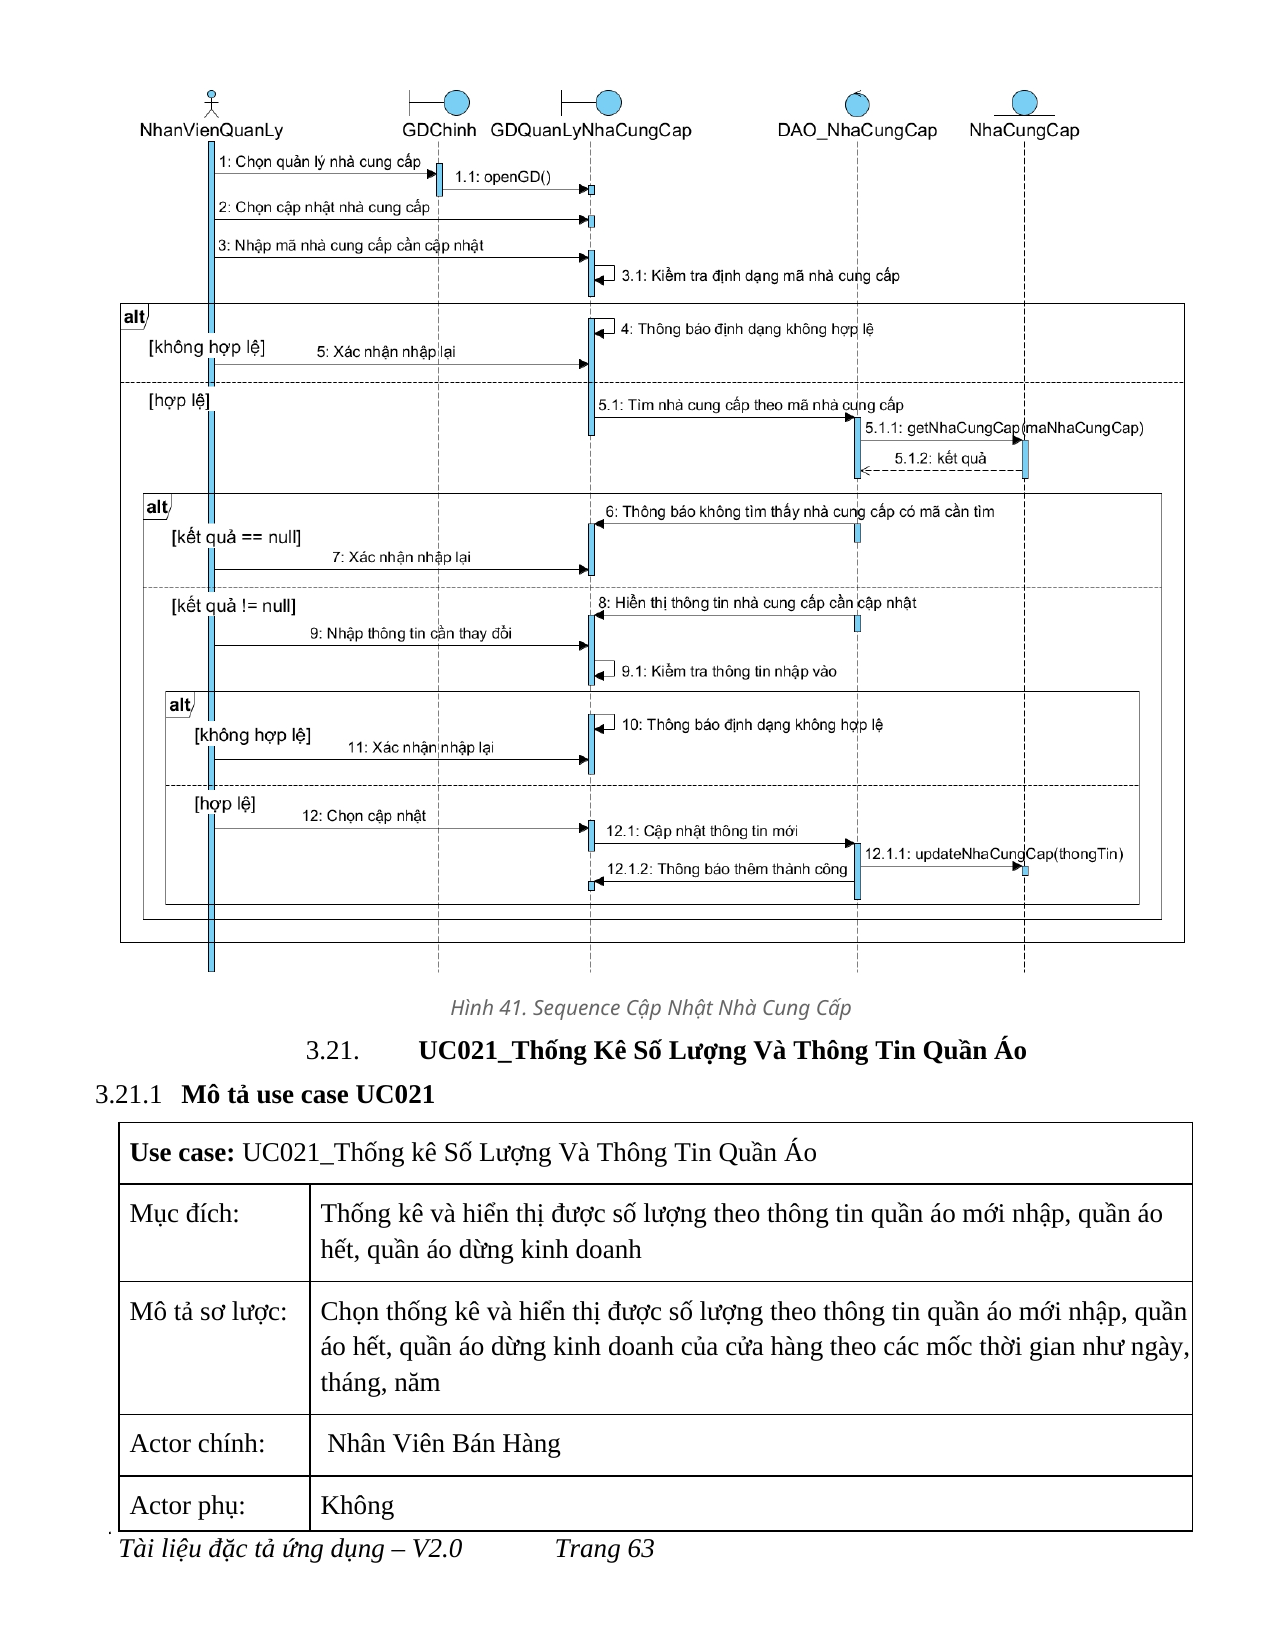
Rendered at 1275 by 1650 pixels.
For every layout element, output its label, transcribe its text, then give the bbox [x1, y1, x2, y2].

table_cell Không [311, 1477, 1192, 1530]
table_cell Thống kê và hiển thị được số lượng theo thông tin quần áo mới nhập, quần áo hết, quần áo dừng kinh doanh [311, 1185, 1192, 1281]
picture [118, 88, 1187, 975]
table_cell Actor phụ: [120, 1477, 309, 1530]
text Mô tả use case UC021 [162, 1078, 1186, 1109]
table_cell Mục đích: [120, 1185, 309, 1281]
text UC021_Thống Kê Số Lượng Và Thông Tin Quần Áo [306, 1034, 1186, 1066]
table_cell Nhân Viên Bán Hàng [311, 1415, 1192, 1475]
table_cell Actor chính: [120, 1415, 309, 1475]
table_cell Mô tả sơ lược: [120, 1282, 309, 1413]
table_cell Chọn thống kê và hiển thị được số lượng theo thông tin quần áo mới nhập, quần áo hết, quần áo dừng kinh doanh của cửa hàng theo các mốc thời gian như ngày, tháng, năm [311, 1282, 1192, 1413]
table_header Use case: UC021_Thống kê Số Lượng Và Thông Tin Quần Áo [120, 1123, 1192, 1183]
subtitle Hình 41. Sequence Cập Nhật Nhà Cung Cấp [118, 993, 1186, 1022]
